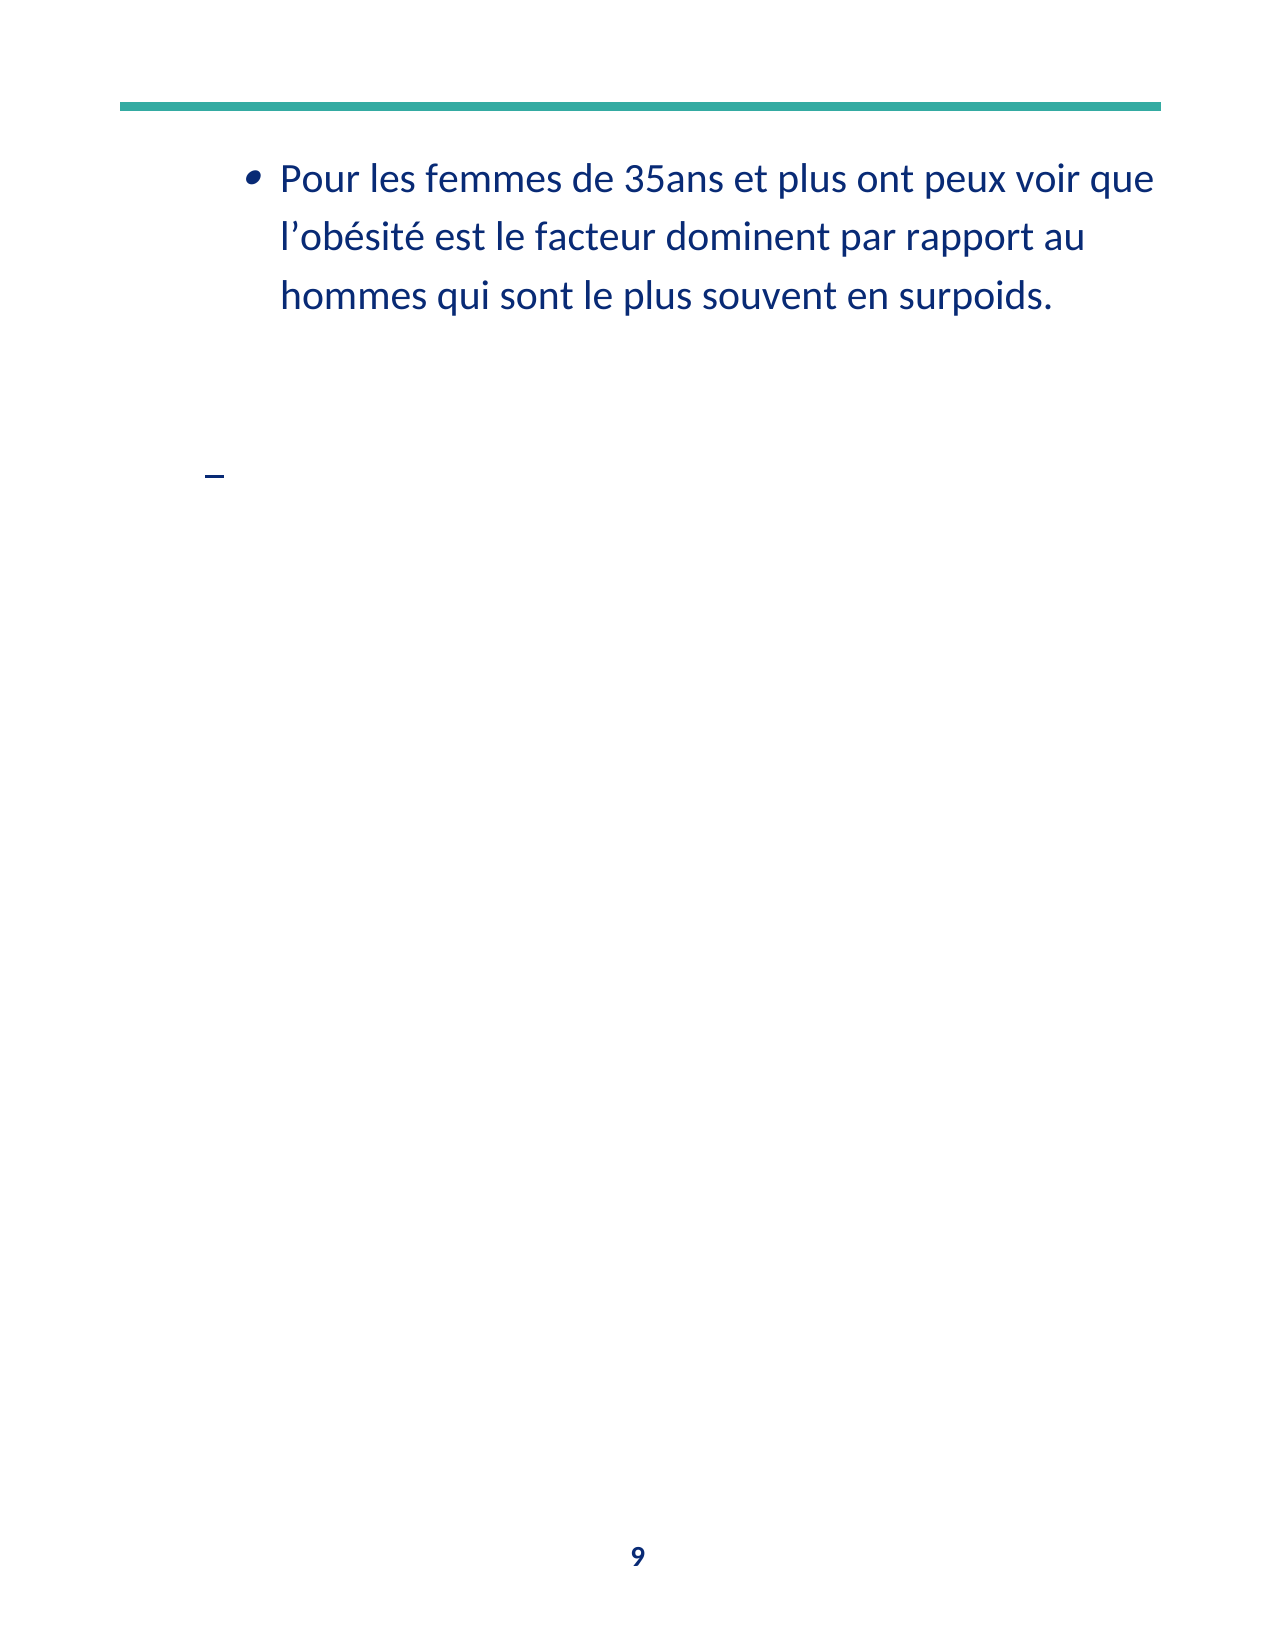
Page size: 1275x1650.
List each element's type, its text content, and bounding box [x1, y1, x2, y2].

list Pour les femmes de 35ans et plus ont peux voir que l’obésité est le facteur dominent par rapport au hommes qui sont le plus souvent en surpoids. [242, 152, 1155, 319]
